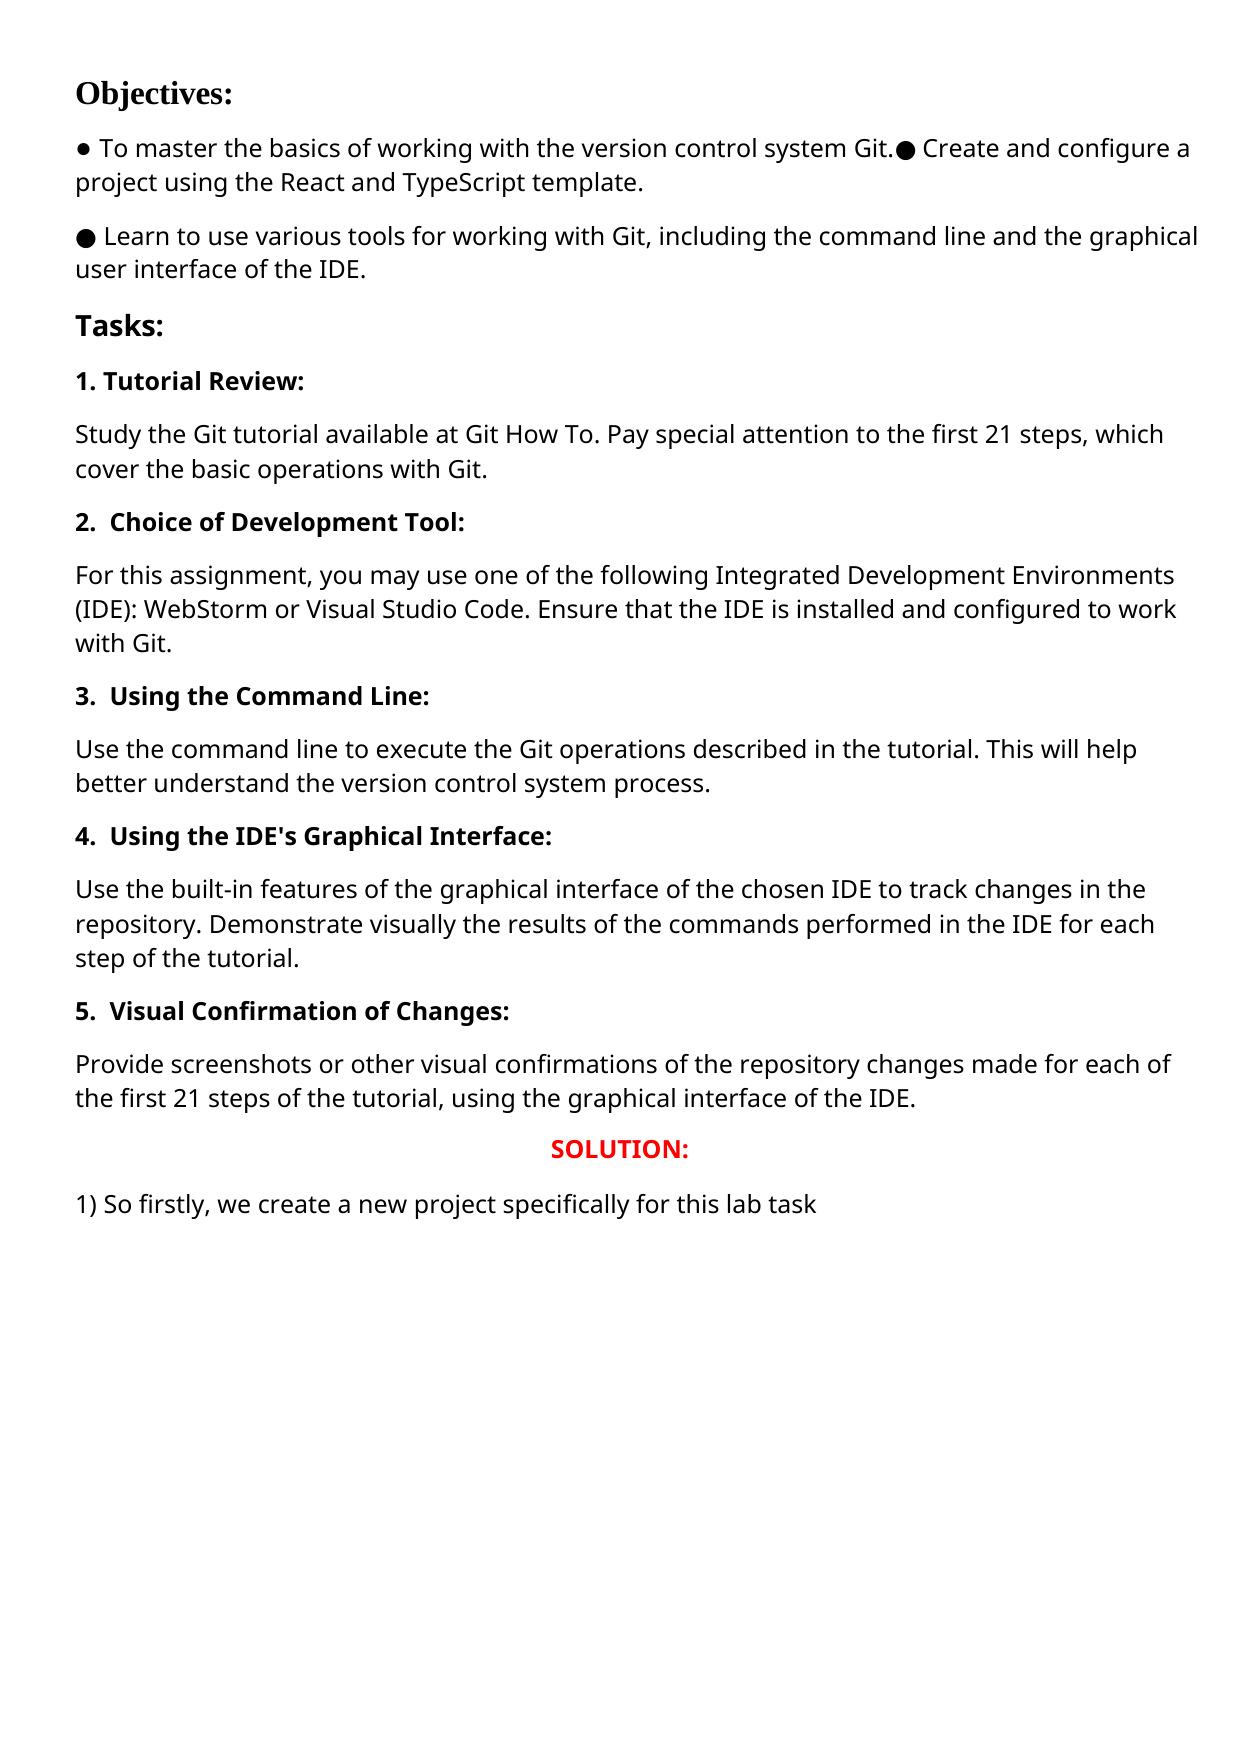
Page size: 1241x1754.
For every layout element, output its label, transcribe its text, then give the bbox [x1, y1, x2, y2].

subtitle Study the Git tutorial available at Git How To. Pay special attention to the ﬁrst 21 steps, which cover the basic operations with Git. [75, 417, 1209, 485]
subtitle ● Learn to use various tools for working with Git, including the command line and the graphical user interface of the IDE. [75, 218, 1209, 286]
subtitle Use the built-in features of the graphical interface of the chosen IDE to track changes in the repository. Demonstrate visually the results of the commands performed in the IDE for each step of the tutorial. [75, 872, 1209, 974]
subtitle 1. Tutorial Review: [75, 364, 1209, 398]
subtitle Tasks: [75, 305, 1209, 345]
subtitle 4. Using the IDE's Graphical Interface: [75, 819, 1209, 853]
subtitle Provide screenshots or other visual conﬁrmations of the repository changes made for each of the ﬁrst 21 steps of the tutorial, using the graphical interface of the IDE. [75, 1047, 1209, 1115]
subtitle For this assignment, you may use one of the following Integrated Development Environments (IDE): WebStorm or Visual Studio Code. Ensure that the IDE is installed and conﬁgured to work with Git. [75, 557, 1209, 660]
subtitle Use the command line to execute the Git operations described in the tutorial. This will help better understand the version control system process. [75, 732, 1209, 800]
subtitle Objectives: [75, 73, 1209, 112]
subtitle 5. Visual Conﬁrmation of Changes: [75, 993, 1209, 1027]
text SOLUTION: [75, 1132, 1164, 1166]
text 1) So firstly, we create a new project specifically for this lab task [75, 1186, 1164, 1220]
subtitle ● To master the basics of working with the version control system Git.● Create and conﬁgure a project using the React and TypeScript template. [75, 131, 1209, 199]
subtitle 3. Using the Command Line: [75, 679, 1209, 713]
subtitle 2. Choice of Development Tool: [75, 504, 1209, 538]
